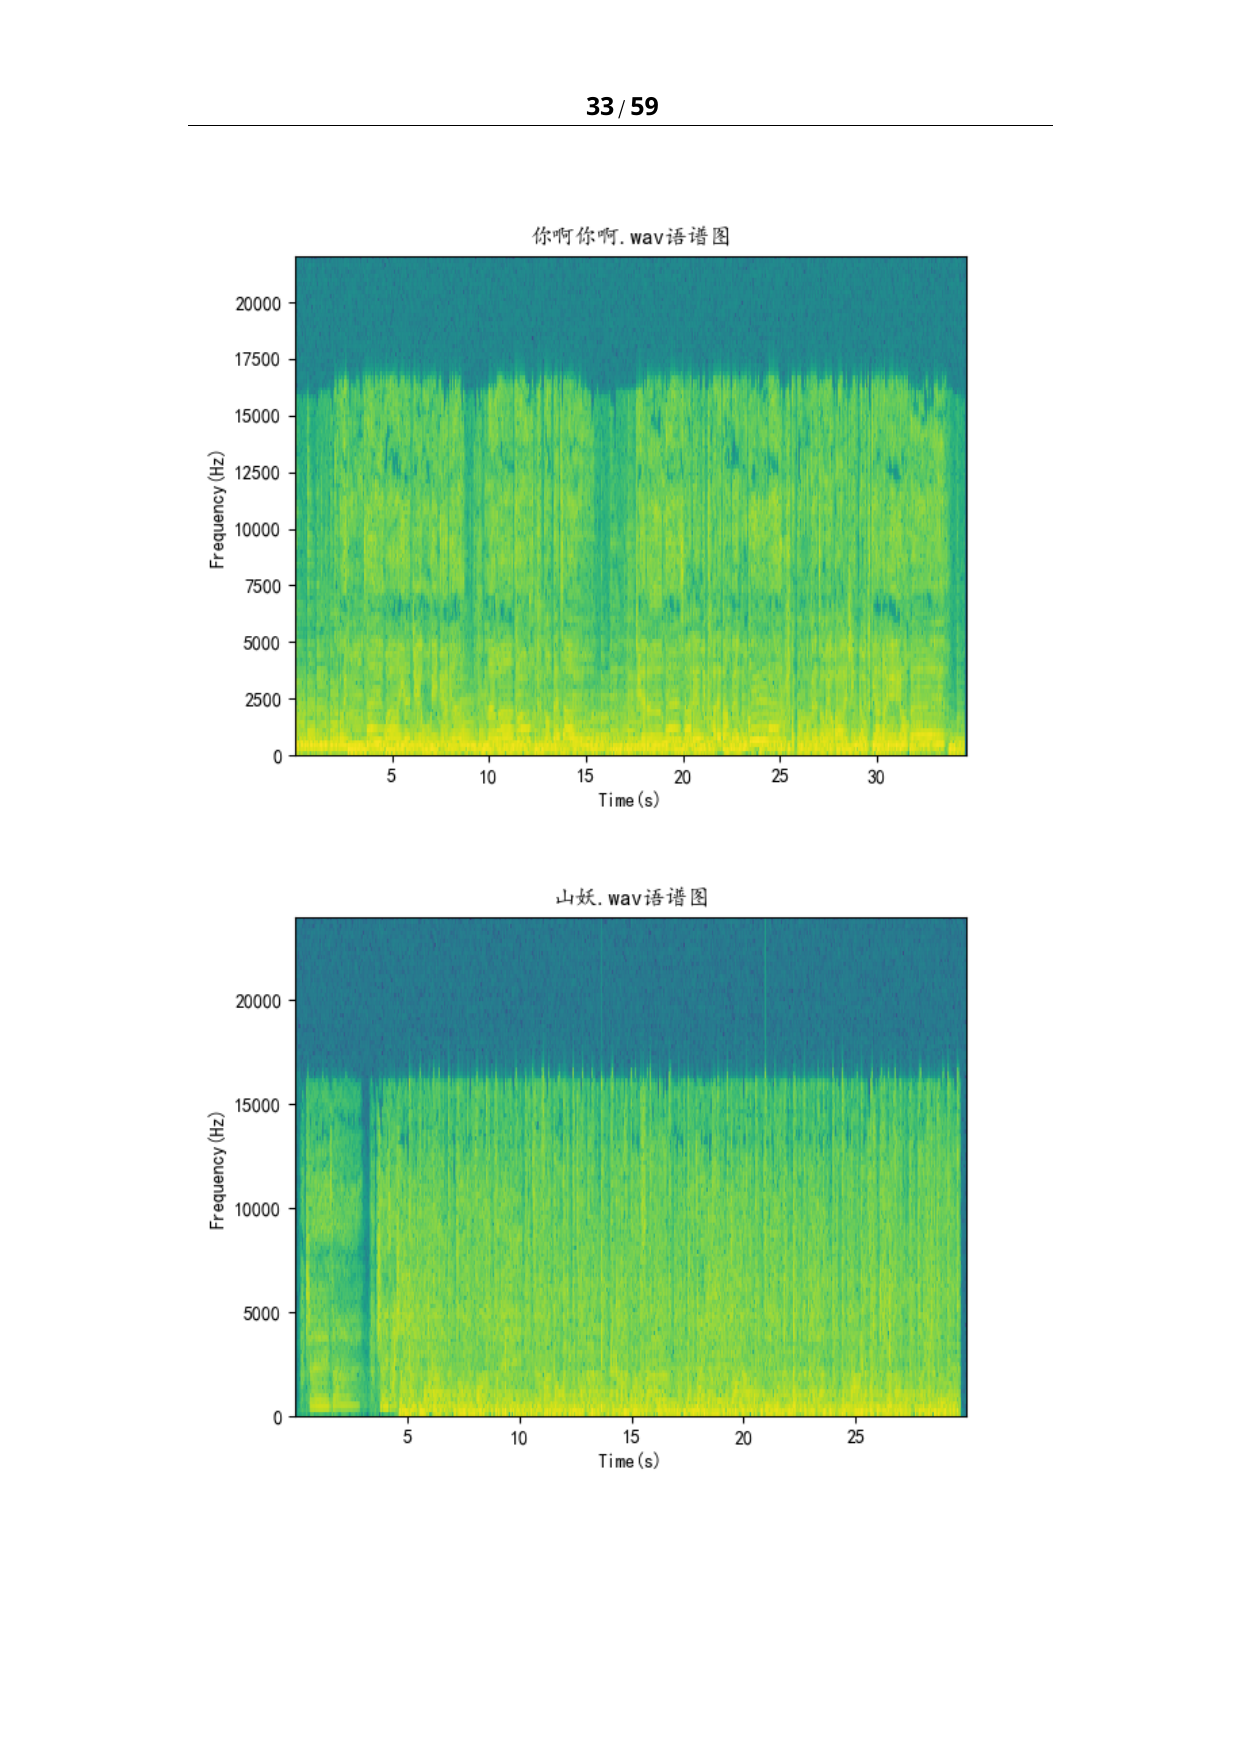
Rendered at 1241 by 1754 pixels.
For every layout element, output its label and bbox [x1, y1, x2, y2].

picture [187, 839, 1053, 1488]
picture [187, 178, 1053, 827]
